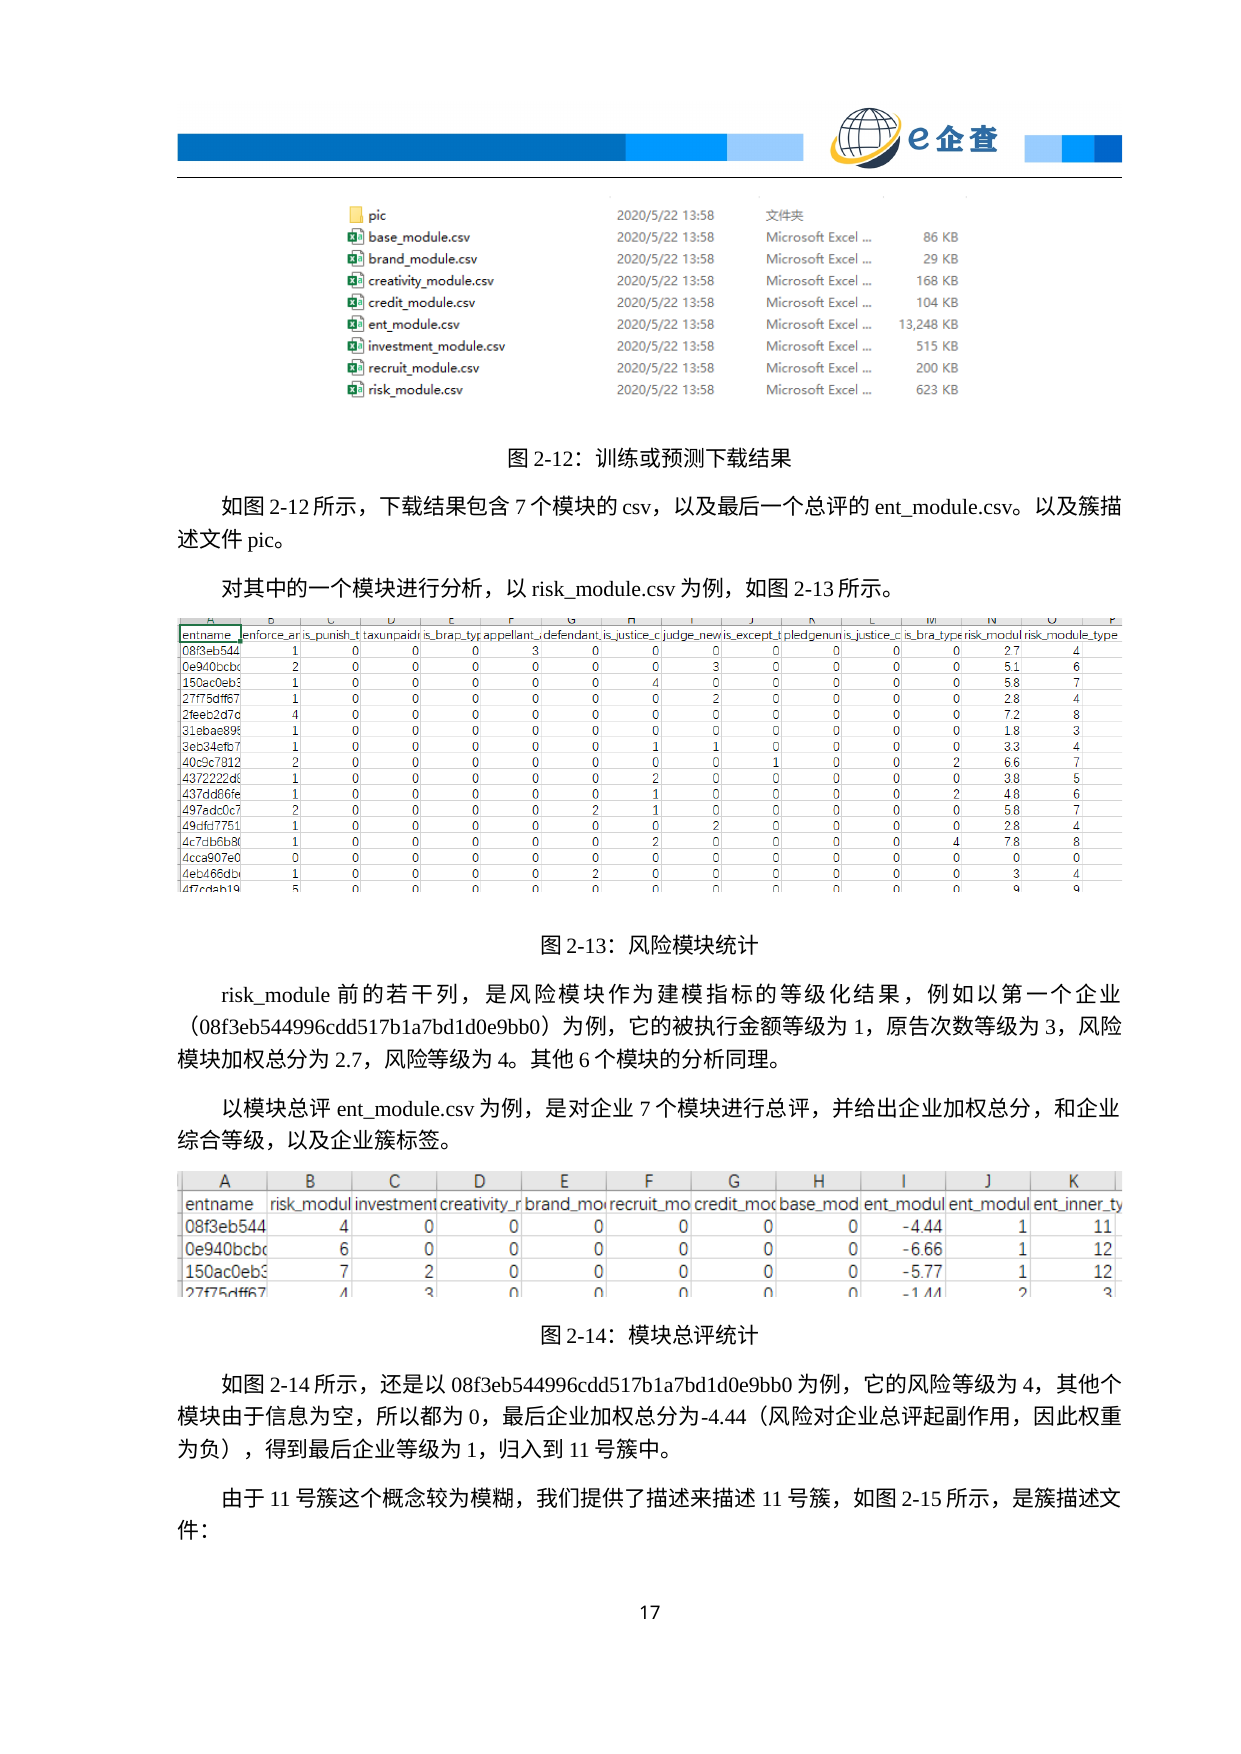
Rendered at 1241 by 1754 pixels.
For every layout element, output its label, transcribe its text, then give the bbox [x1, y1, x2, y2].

text 如图2-12所示，下载结果包含7个模块的csv，以及最后一个总评的ent_module.csv。以及簇描述文件pic。 [177, 489, 1122, 554]
picture [177, 618, 1123, 892]
picture [177, 101, 1123, 175]
text 由于11号簇这个概念较为模糊，我们提供了描述来描述11号簇，如图2-15所示，是簇描述文件： [177, 1480, 1122, 1545]
picture [329, 196, 971, 414]
text 以模块总评ent_module.csv为例，是对企业7个模块进行总评，并给出企业加权总分，和企业综合等级，以及企业簇标签。 [177, 1090, 1122, 1155]
text 图2-12：训练或预测下载结果 [177, 440, 1122, 473]
text risk_module前的若干列，是风险模块作为建模指标的等级化结果，例如以第一个企业（08f3eb544996cdd517b1a7bd1d0e9bb0）为例，它的被执行金额等级为1，原告次数等级为3，风险模块加权总分为2.7，风险等级为4。其他6个模块的分析同理。 [177, 976, 1122, 1074]
text 图2-13：风险模块统计 [177, 928, 1122, 960]
picture [177, 1171, 1123, 1297]
text 图2-14：模块总评统计 [177, 1318, 1122, 1350]
text 对其中的一个模块进行分析，以risk_module.csv为例，如图2-13所示。 [177, 570, 1122, 603]
text 如图2-14所示，还是以08f3eb544996cdd517b1a7bd1d0e9bb0为例，它的风险等级为4，其他个模块由于信息为空，所以都为0，最后企业加权总分为-4.44（风险对企业总评起副作用，因此权重为负），得到最后企业等级为1，归入到11号簇中。 [177, 1366, 1122, 1464]
